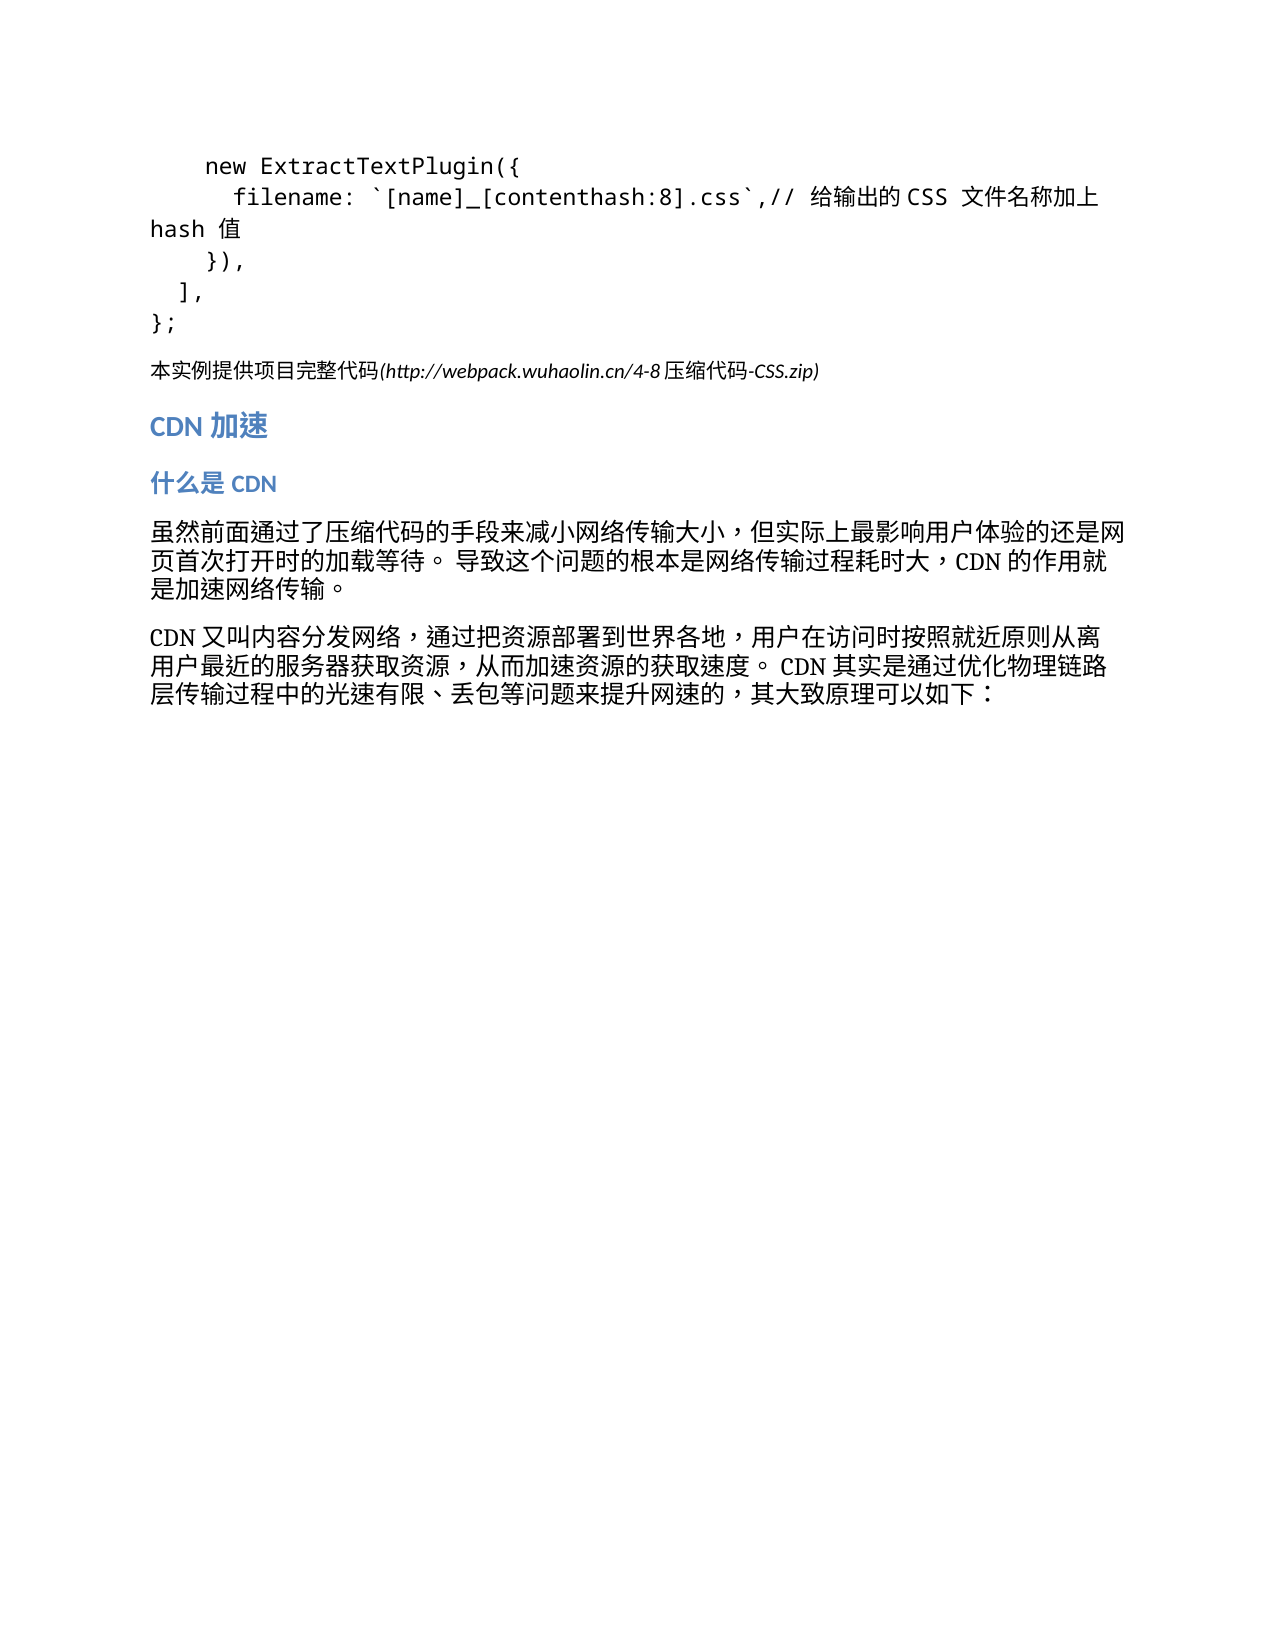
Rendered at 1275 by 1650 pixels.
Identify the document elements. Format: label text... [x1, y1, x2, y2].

text 虽然前面通过了压缩代码的手段来减小网络传输大小，但实际上最影响用户体验的还是网页首次打开时的加载等待。 导致这个问题的根本是网络传输过程耗时大，CDN 的作用就是加速网络传输。 [150, 519, 1125, 605]
text CDN 又叫内容分发网络，通过把资源部署到世界各地，用户在访问时按照就近原则从离用户最近的服务器获取资源，从而加速资源的获取速度。 CDN 其实是通过优化物理链路层传输过程中的光速有限、丢包等问题来提升网速的，其大致原理可以如下： [150, 624, 1125, 710]
subtitle CDN 加速 [150, 406, 1125, 445]
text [150, 150, 1125, 337]
text 本实例提供项目完整代码(http://webpack.wuhaolin.cn/4-8压缩代码-CSS.zip) [150, 356, 1125, 385]
subtitle 什么是 CDN [150, 466, 1125, 500]
